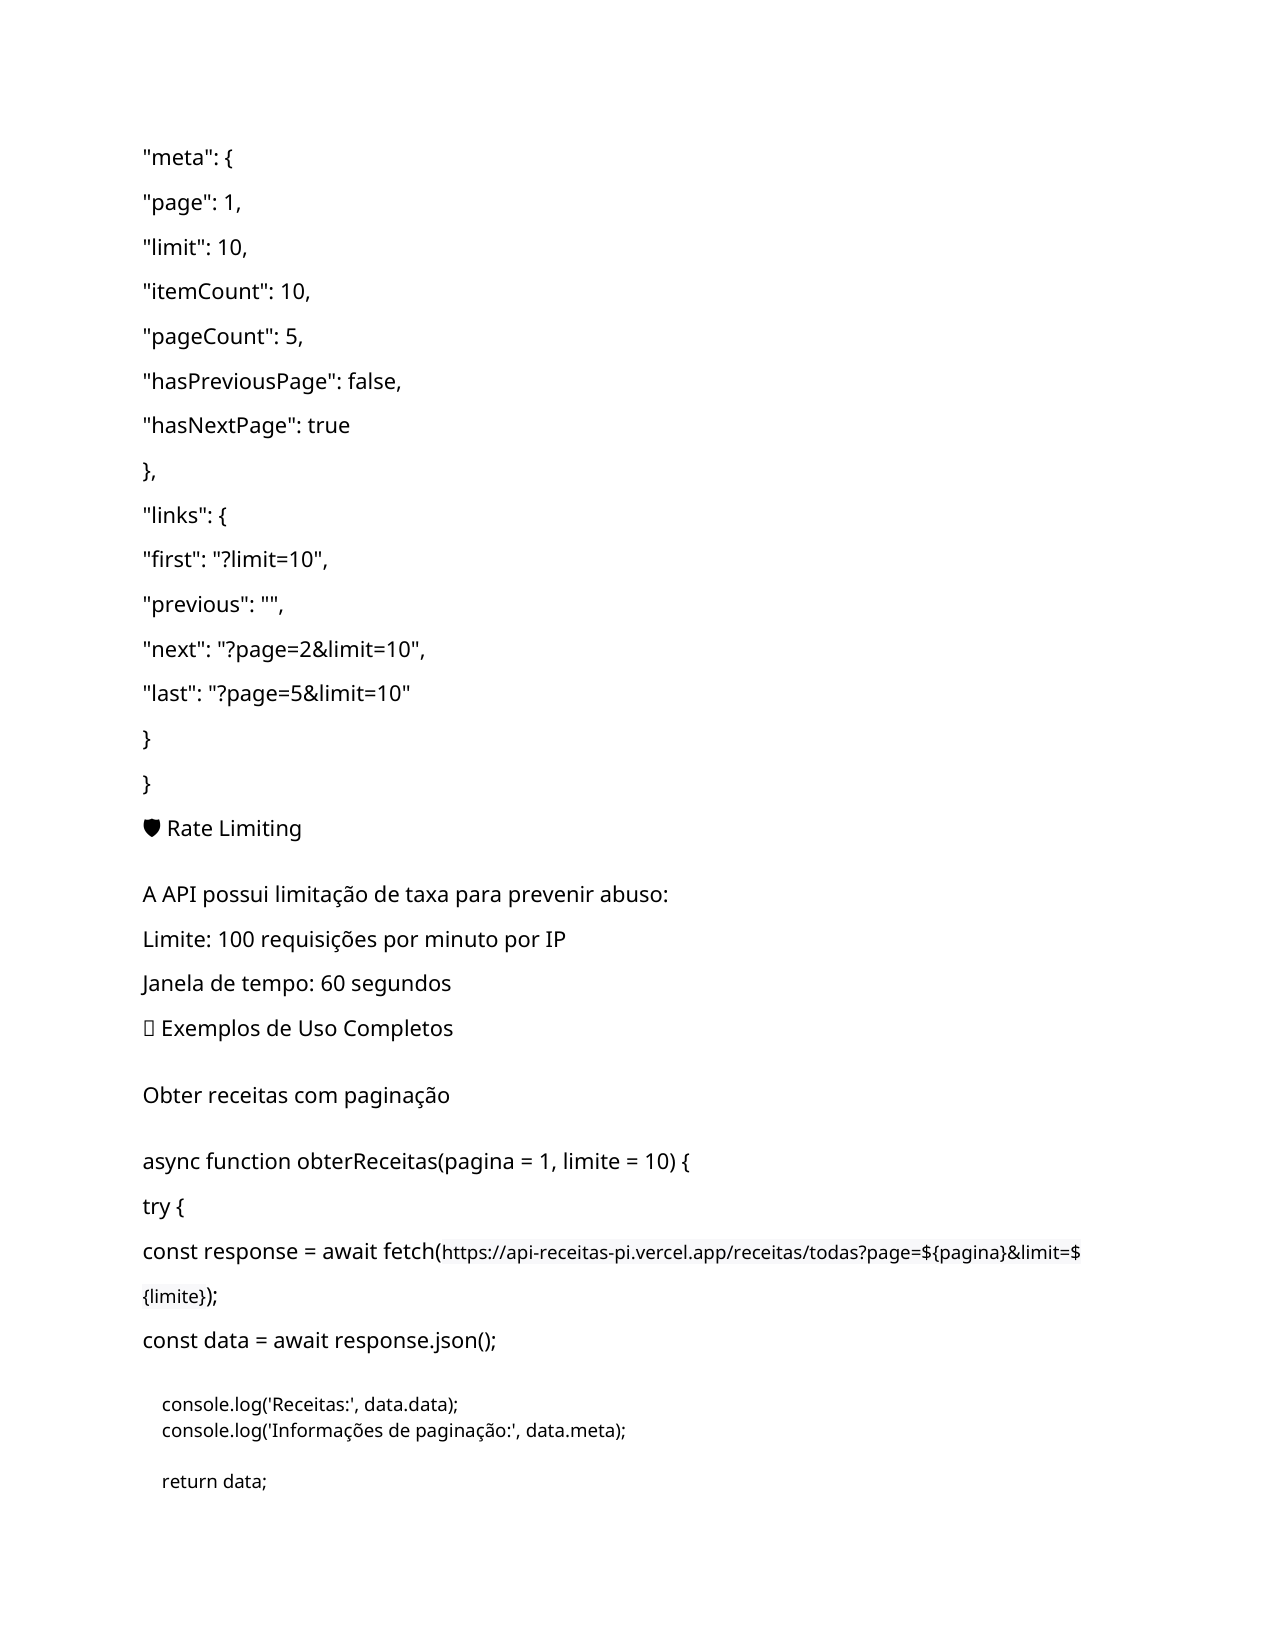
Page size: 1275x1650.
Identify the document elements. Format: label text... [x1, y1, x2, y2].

text A API possui limitação de taxa para prevenir abuso: Limite: 100 requisições por minuto por IP Janela de tempo: 60 segundos 🌟 Exemplos de Uso Completos [142, 879, 1133, 1043]
text async function obterReceitas(pagina = 1, limite = 10) { try { const response = await fetch(https://api-receitas-pi.vercel.app/receitas/todas?page=${pagina}&limit=${limite}); const data = await response.json(); [142, 1146, 1133, 1355]
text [142, 142, 1133, 842]
text Obter receitas com paginação [142, 1080, 1133, 1109]
